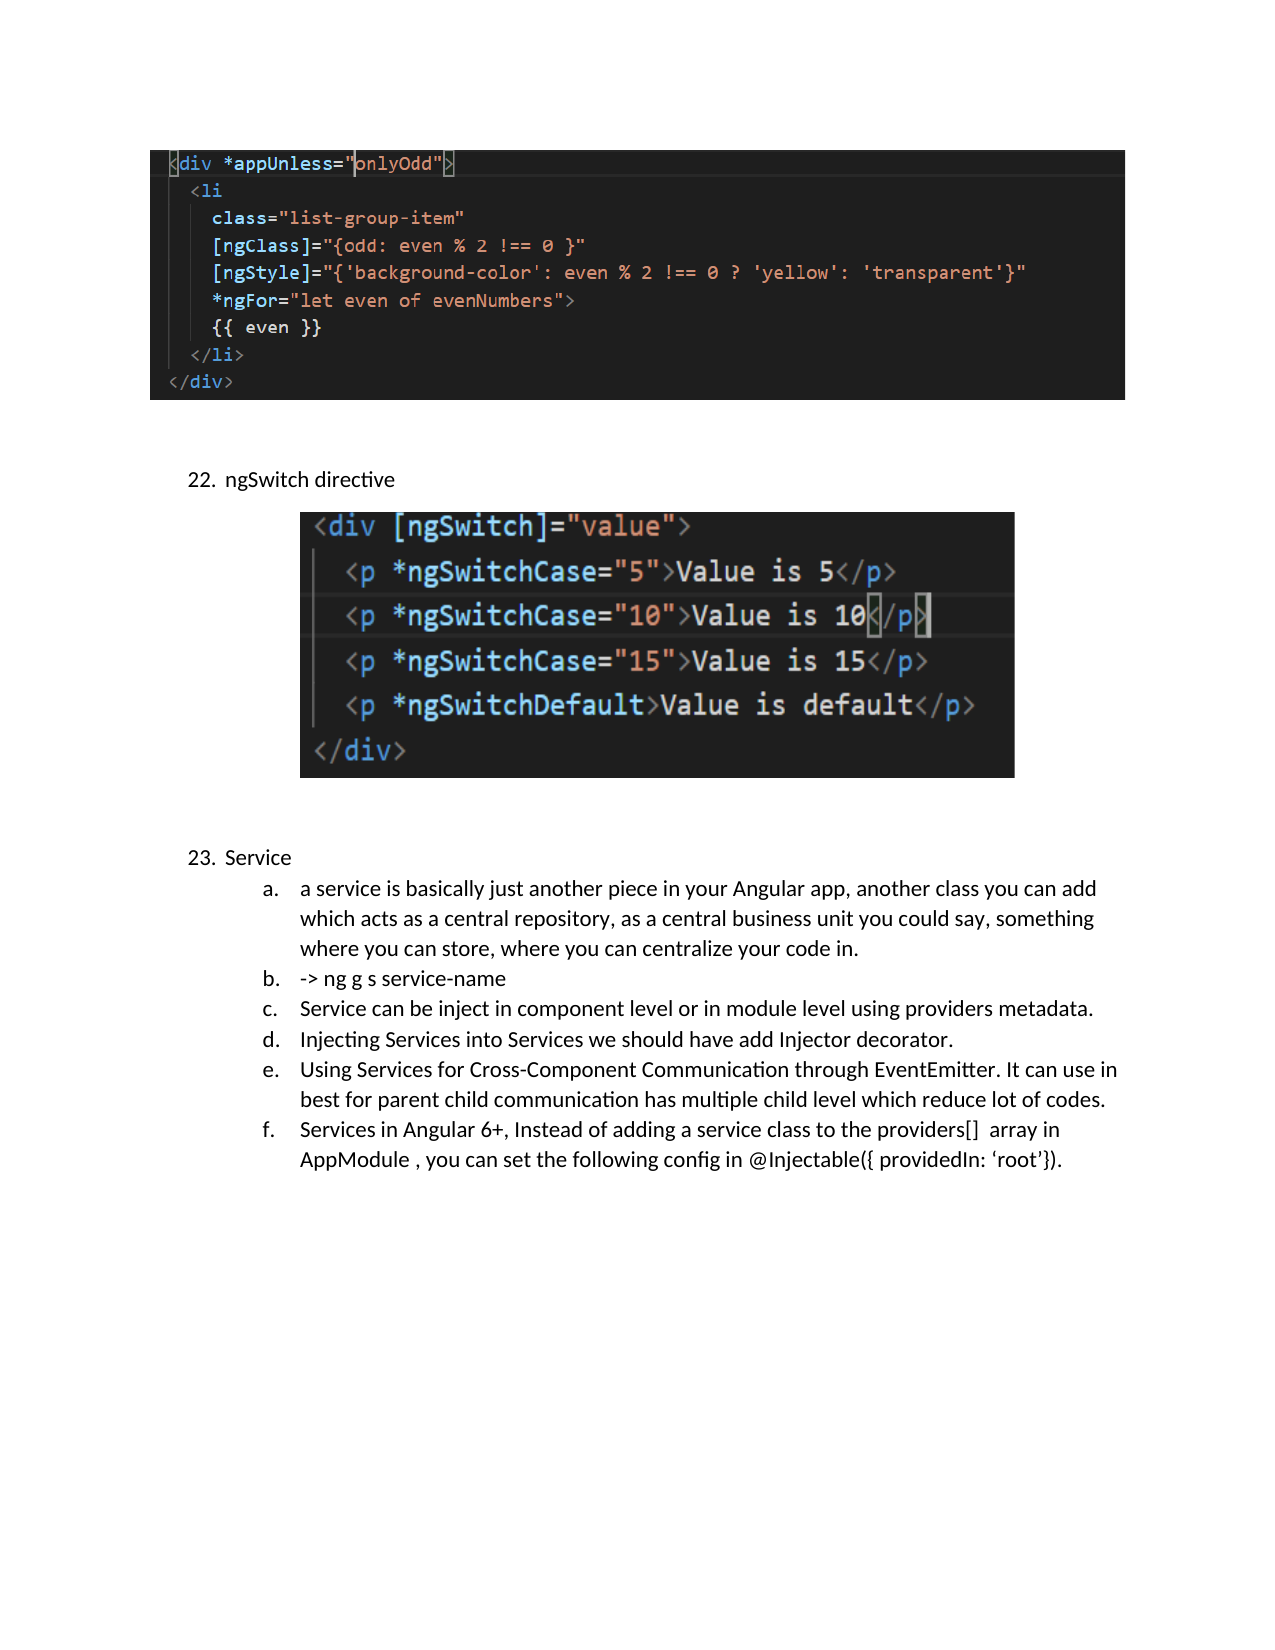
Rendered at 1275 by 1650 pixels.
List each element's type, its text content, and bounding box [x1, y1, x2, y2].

list ngSwitch directive [187, 465, 1125, 493]
list Using Services for Cross-Component Communication through EventEmitter. It can use in best for parent child communication has multiple child level which reduce lot of codes. [262, 1055, 1125, 1113]
list Service [187, 843, 1125, 871]
list Injecting Services into Services we should have add Injector decorator. [262, 1025, 1125, 1053]
picture [150, 150, 1125, 400]
picture [300, 512, 1015, 778]
list Service can be inject in component level or in module level using providers metadata. [262, 994, 1125, 1022]
list -> ng g s service-name [262, 964, 1125, 992]
list Services in Angular 6+, Instead of adding a service class to the providers[] array in AppModule , you can set the following config in @Injectable({ providedIn: ‘root’}). [262, 1115, 1125, 1173]
list a service is basically just another piece in your Angular app, another class you can add which acts as a central repository, as a central business unit you could say, something where you can store, where you can centralize your code in. [262, 874, 1125, 962]
